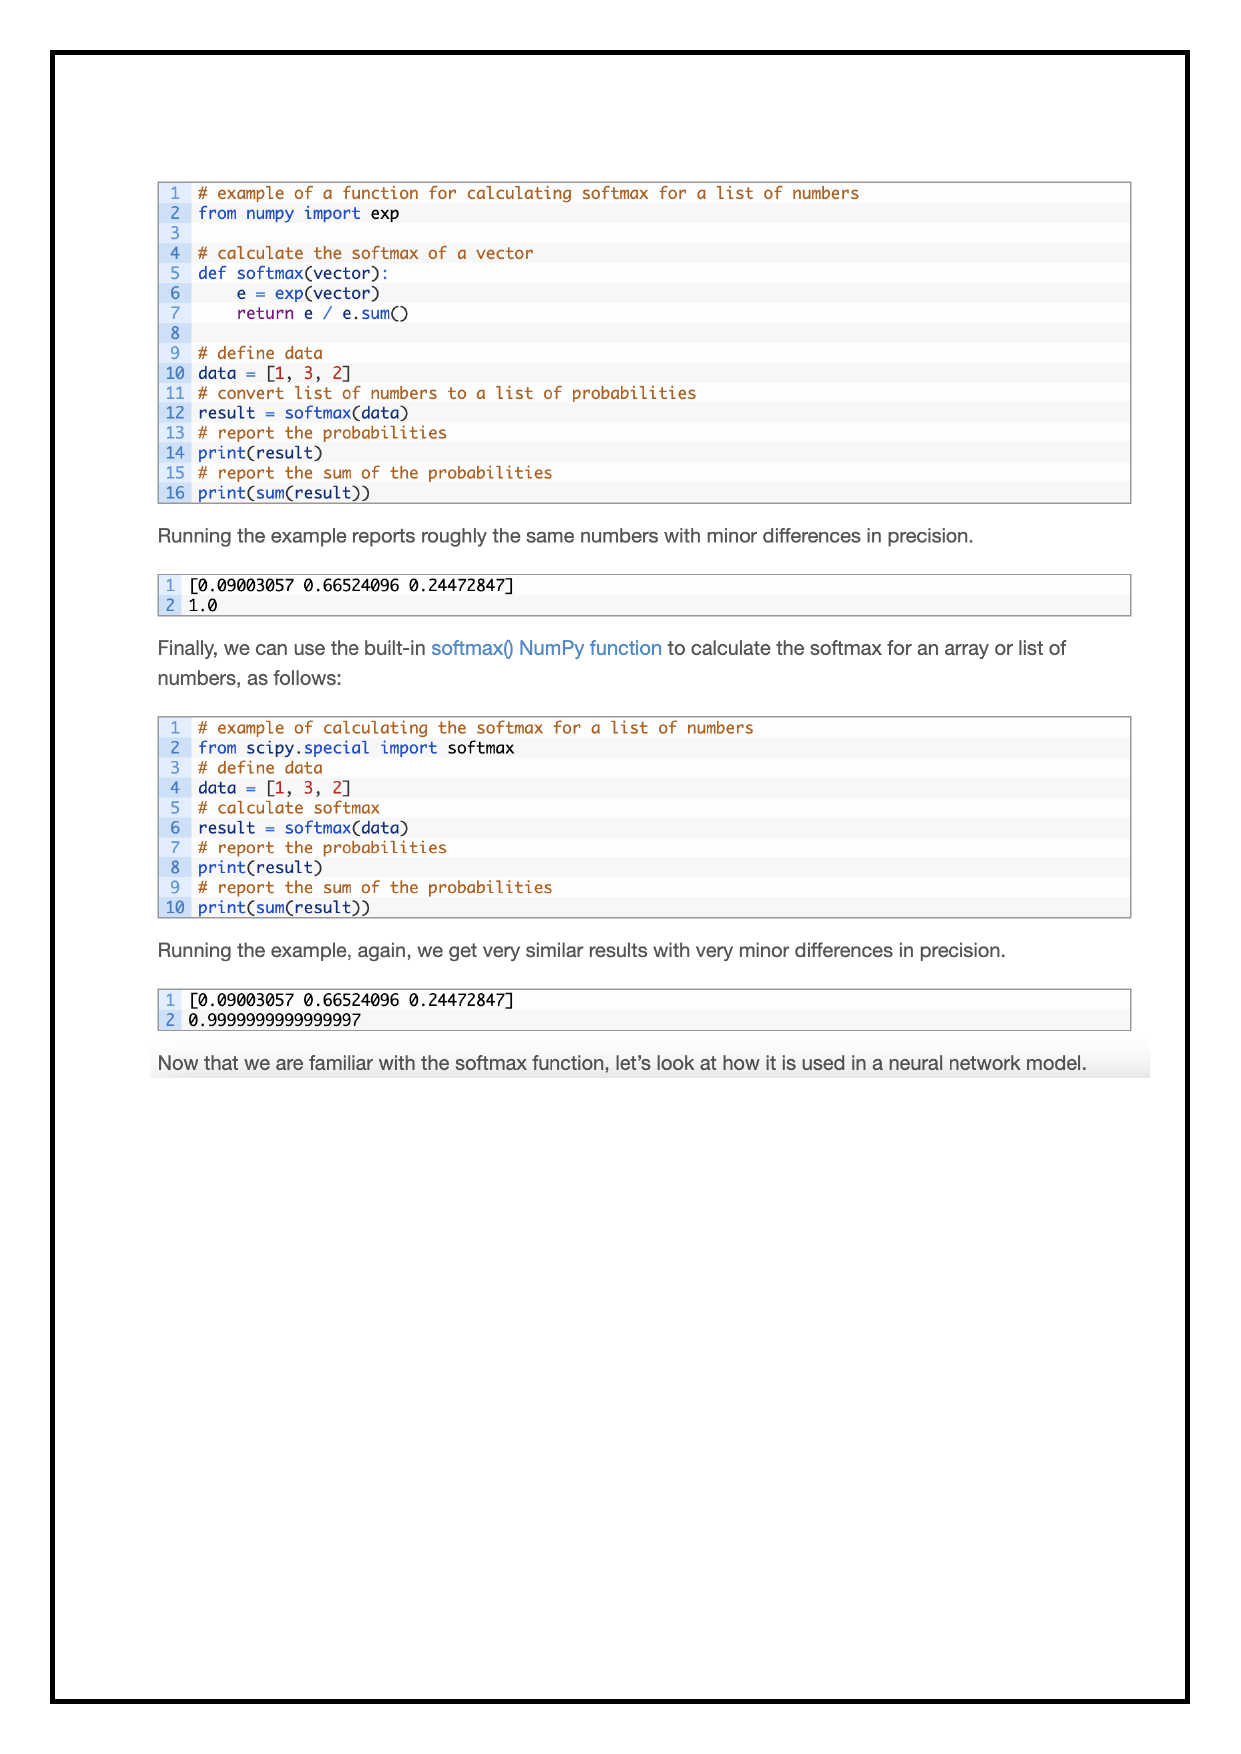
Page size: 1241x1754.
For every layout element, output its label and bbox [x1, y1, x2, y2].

picture [150, 178, 1150, 1078]
